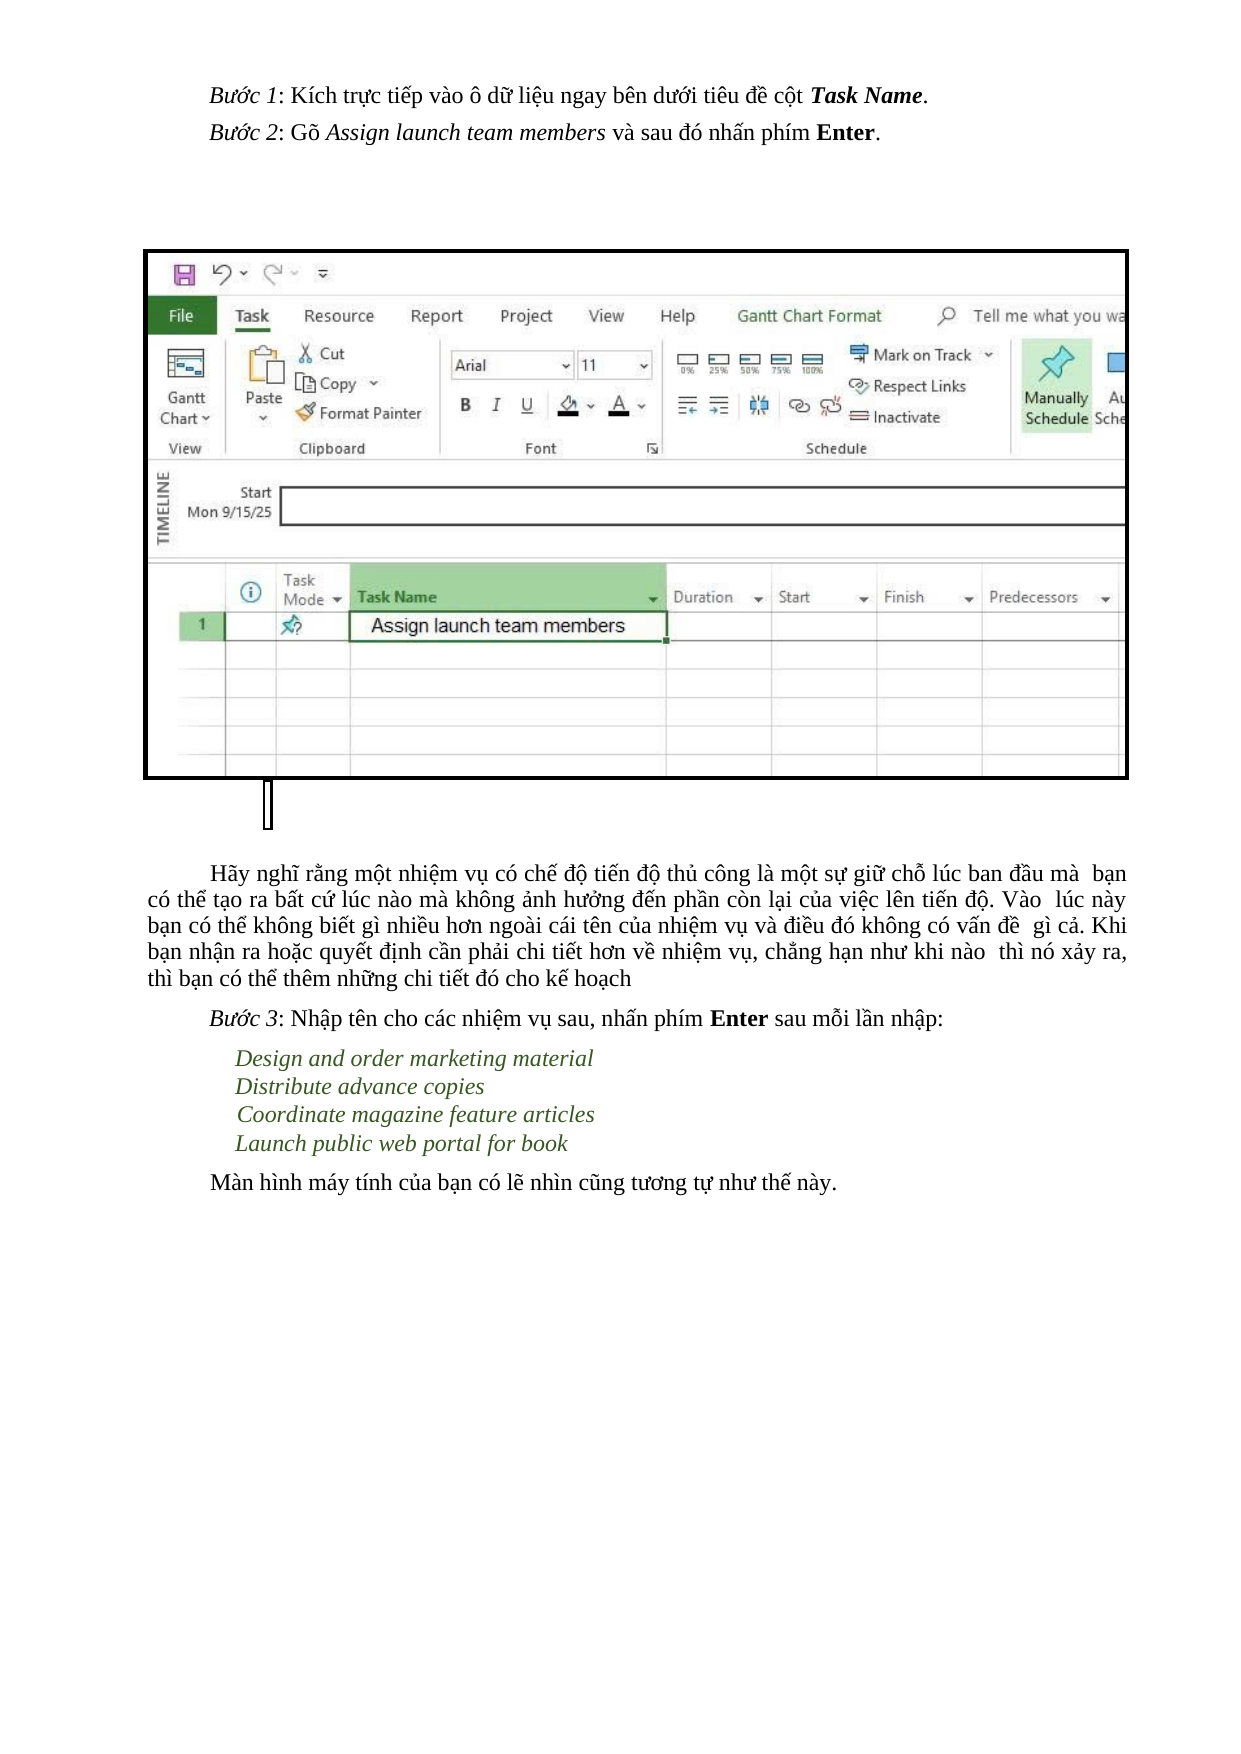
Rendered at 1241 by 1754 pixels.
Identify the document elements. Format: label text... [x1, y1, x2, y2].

text Màn hình máy tính của bạn có lẽ nhìn cũng tương tự như thế này. [210, 1168, 1129, 1196]
text Coordinate magazine feature articles [237, 1100, 1129, 1128]
text Hãy nghĩ rằng một nhiệm vụ có chế độ tiến độ thủ công là một sự giữ chỗ lúc ban đầu mà bạn có thể tạo ra bất cứ lúc nào mà không ảnh hưởng đến phần còn lại của việc lên tiến độ. Vào lúc này bạn có thể không biết gì nhiều hơn ngoài cái tên của nhiệm vụ và điều đó không có vấn đề gì cả. Khi bạn nhận ra hoặc quyết định cần phải chi tiết hơn về nhiệm vụ, chẳng hạn như khi nào thì nó xảy ra, thì bạn có thể thêm những chi tiết đó cho kế hoạch [147, 860, 1129, 991]
text Bước 1: Kích trực tiếp vào ô dữ liệu ngay bên dưới tiêu đề cột Task Name. Bước 2: Gõ Assign launch team members và sau đó nhấn phím Enter. [209, 81, 961, 146]
text Distribute advance copies [235, 1072, 1129, 1099]
table_header [265, 782, 270, 828]
text Launch public web portal for book [235, 1128, 1129, 1156]
text Design and order marketing material [235, 1044, 1129, 1072]
text Bước 3: Nhập tên cho các nhiệm vụ sau, nhấn phím Enter sau mỗi lần nhập: [209, 1004, 1129, 1032]
picture [148, 253, 1125, 776]
